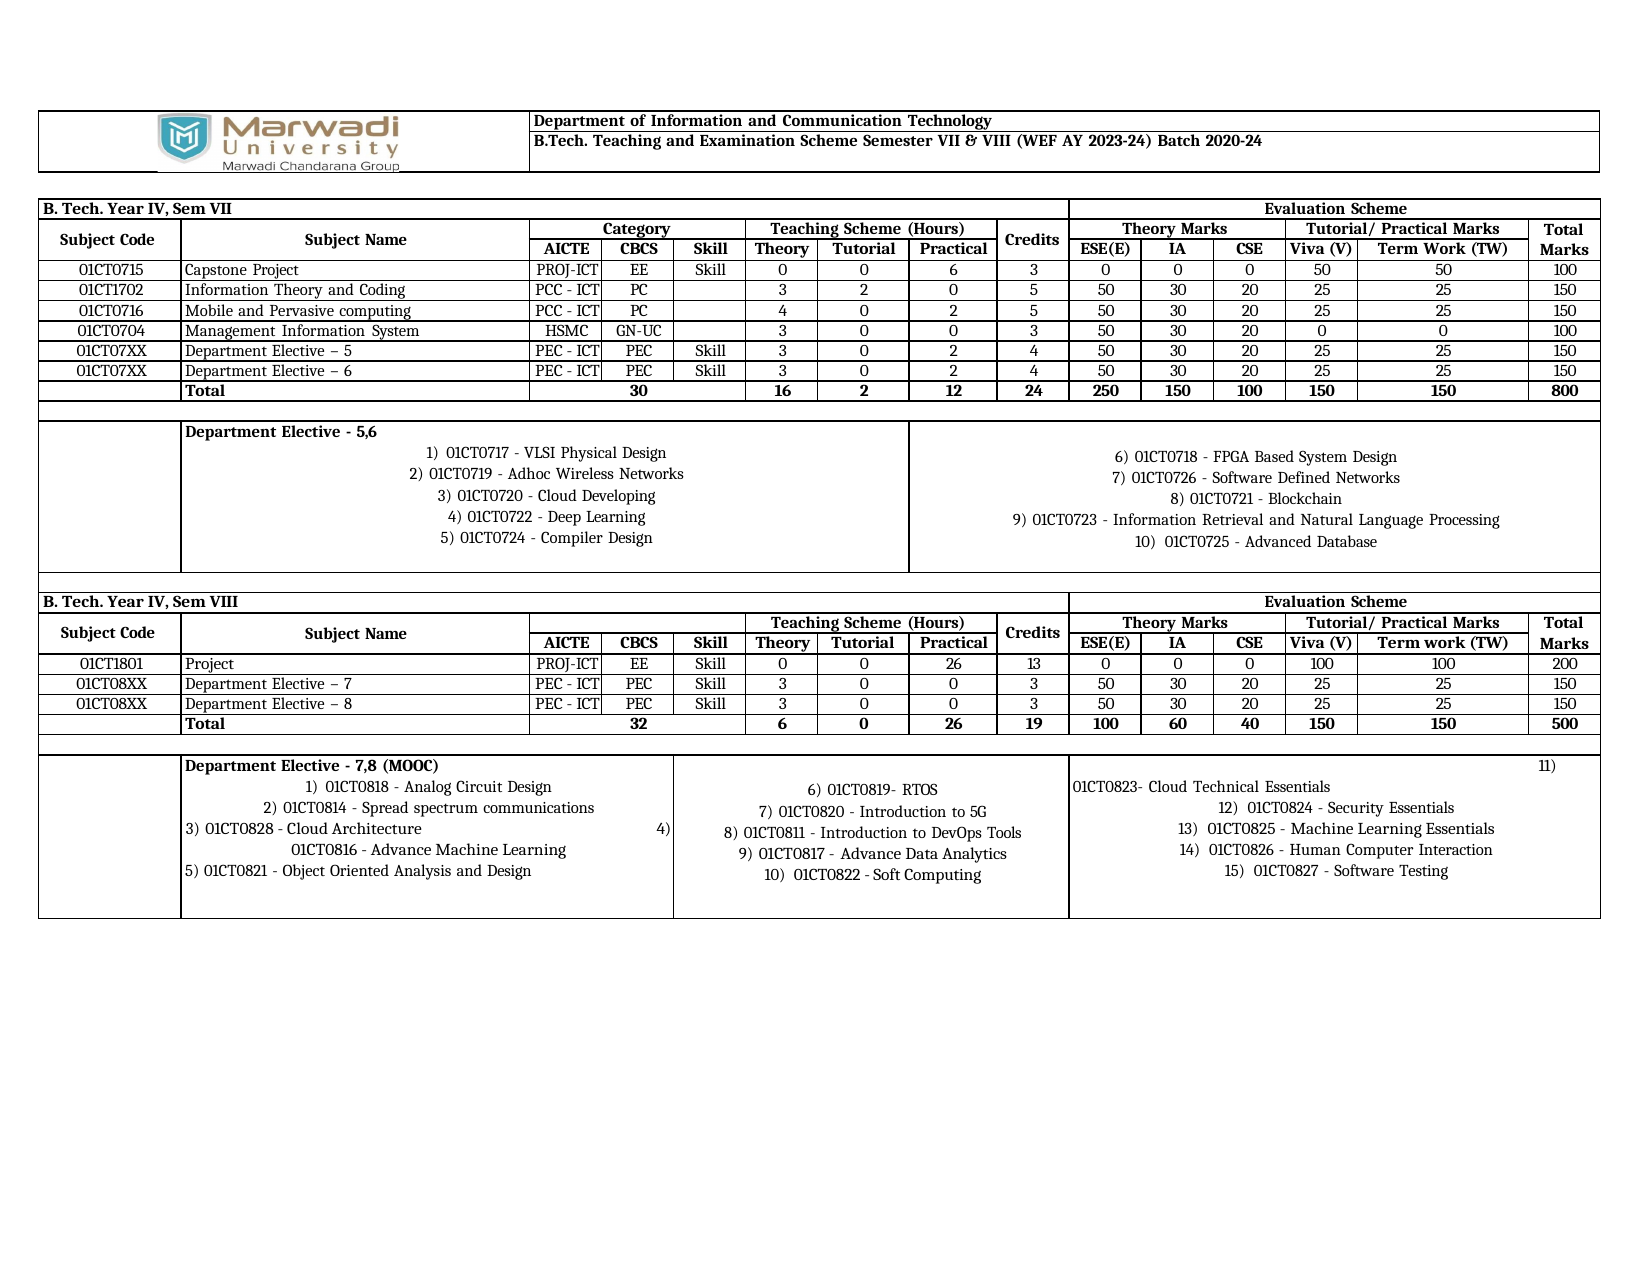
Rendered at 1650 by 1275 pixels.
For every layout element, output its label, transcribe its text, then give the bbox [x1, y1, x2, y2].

table_cell Skill [674, 695, 745, 714]
table_cell 20 [1214, 281, 1285, 300]
table_cell 2 [910, 362, 996, 380]
table_cell 25 [1286, 695, 1357, 714]
table_cell IA [1142, 240, 1213, 259]
table_cell 19 [998, 715, 1068, 734]
table_cell 150 [1529, 342, 1600, 360]
table_cell 24 [998, 382, 1068, 400]
table_cell Department Elective - 7,8 (MOOC) 01CT0818 - Analog Circuit Design 01CT0814 - Spread spectrum communications 01CT0828 - Cloud Architecture 4) 01CT0816 - Advance Machine Learning 5) 01CT0821 - Object Oriented Analysis and Design [182, 756, 673, 917]
table_cell 150 [1529, 301, 1600, 320]
table_cell 150 [1529, 675, 1600, 693]
table_cell [39, 715, 180, 734]
table_cell [39, 382, 180, 400]
table_cell 150 [1358, 715, 1528, 734]
table_cell PEC - ICT [530, 342, 601, 360]
table_cell Viva (V) [1286, 240, 1357, 259]
table_cell [39, 402, 1600, 420]
table_cell 2 [910, 301, 996, 320]
table_cell Management Information System [182, 322, 529, 340]
table_cell Project [182, 655, 529, 673]
table_cell 01CT0716 [39, 301, 180, 320]
table_cell [674, 281, 745, 300]
table_cell 150 [1529, 362, 1600, 380]
table_cell 100 [1070, 715, 1140, 734]
table_cell 0 [910, 322, 996, 340]
table_cell 13 [998, 655, 1068, 673]
table_cell 3 [746, 342, 817, 360]
table_cell 500 [1529, 715, 1600, 734]
table_cell PCC - ICT [530, 301, 601, 320]
table_cell 3 [746, 322, 817, 340]
table_cell 2 [818, 382, 908, 400]
table_cell 100 [1358, 655, 1528, 673]
table_cell 26 [910, 715, 996, 734]
table_cell 0 [910, 281, 996, 300]
table_cell CBCS [602, 240, 673, 259]
table_cell Practical [910, 240, 996, 259]
picture [157, 112, 400, 172]
table_cell Capstone Project [182, 261, 529, 280]
table_cell CSE [1214, 240, 1285, 259]
table_cell 3 [998, 695, 1068, 714]
table_cell Mobile and Pervasive computing [182, 301, 529, 320]
table_cell 0 [818, 261, 908, 280]
table_cell Department Elective – 5 [182, 342, 529, 360]
table_cell 3 [998, 322, 1068, 340]
table_cell 25 [1358, 301, 1528, 320]
table_cell PROJ-ICT [530, 655, 601, 673]
table_cell Department Elective – 8 [182, 695, 529, 714]
table_cell 30 [1142, 342, 1213, 360]
table_cell 20 [1214, 301, 1285, 320]
table_cell Tutorial [818, 634, 908, 653]
table_cell 100 [1214, 382, 1285, 400]
table_cell GN-UC [602, 322, 673, 340]
table_cell 0 [1358, 322, 1528, 340]
table_cell 5 [998, 301, 1068, 320]
table_cell Theory [746, 634, 817, 653]
table_cell Tutorial/ Practical Marks [1286, 220, 1528, 238]
table_cell Total [182, 715, 529, 734]
table_cell 2 [910, 342, 996, 360]
table_cell Evaluation Scheme [1070, 593, 1600, 612]
table_cell PEC [602, 342, 673, 360]
table_cell 0 [1214, 655, 1285, 673]
table_header [400, 112, 529, 171]
table_cell 3 [746, 281, 817, 300]
table_cell 150 [1286, 715, 1357, 734]
table_cell 01CT08XX [39, 695, 180, 714]
table_cell 12 [910, 382, 996, 400]
table_cell 150 [1529, 281, 1600, 300]
table_cell Department of Information and Communication Technology [530, 112, 1599, 131]
table_cell 16 [746, 382, 817, 400]
table_cell 40 [1214, 715, 1285, 734]
table_cell 3 [746, 695, 817, 714]
table_cell Tutorial/ Practical Marks [1286, 614, 1528, 632]
table_cell PEC [602, 695, 673, 714]
table_cell Theory Marks [1070, 614, 1285, 632]
table_cell 20 [1214, 675, 1285, 693]
table_header B. Tech. Year IV, Sem VII [39, 200, 1068, 218]
table_cell 0 [818, 695, 908, 714]
table_cell 20 [1214, 322, 1285, 340]
table_cell 0 [818, 322, 908, 340]
table_cell 25 [1286, 362, 1357, 380]
table_cell 0 [818, 655, 908, 673]
table_cell 01CT0819- RTOS 01CT0820 - Introduction to 5G 01CT0811 - Introduction to DevOps Tools 01CT0817 - Advance Data Analytics 01CT0822 - Soft Computing [674, 756, 1068, 917]
table_cell Information Theory and Coding [182, 281, 529, 300]
table_cell Skill [674, 675, 745, 693]
table_cell CSE [1214, 634, 1285, 653]
table_cell 30 [1142, 322, 1213, 340]
table_cell Subject Code [39, 220, 180, 259]
table_cell 30 [530, 382, 745, 400]
table_cell [39, 756, 180, 917]
table_cell 60 [1142, 715, 1213, 734]
table_cell Skill [674, 240, 745, 259]
table_cell 30 [1142, 301, 1213, 320]
table_cell 150 [1358, 382, 1528, 400]
table_cell EE [602, 655, 673, 673]
table_cell 50 [1286, 261, 1357, 280]
table_cell Subject Code [39, 614, 180, 653]
table_cell B.Tech. Teaching and Examination Scheme Semester VII & VIII (WEF AY 2023-24) Batch 2020-24 [530, 132, 1599, 171]
table_cell 25 [1286, 301, 1357, 320]
table_cell 0 [910, 675, 996, 693]
table_cell 50 [1358, 261, 1528, 280]
table_cell ESE(E) [1070, 634, 1140, 653]
table_header Evaluation Scheme [1070, 200, 1600, 218]
table_cell 2 [818, 281, 908, 300]
table_cell 0 [818, 675, 908, 693]
table_cell PEC [602, 675, 673, 693]
table_cell Practical [910, 634, 996, 653]
table_cell Subject Name [182, 614, 529, 653]
table_cell Teaching Scheme (Hours) [746, 220, 996, 238]
table_cell 5 [998, 281, 1068, 300]
table_cell 01CT0718 - FPGA Based System Design 01CT0726 - Software Defined Networks 01CT0721 - Blockchain 01CT0723 - Information Retrieval and Natural Language Processing 01CT0725 - Advanced Database [910, 422, 1600, 572]
table_cell Total Marks [1529, 220, 1600, 259]
table_cell PEC [602, 362, 673, 380]
table_cell 30 [1142, 675, 1213, 693]
table_cell Skill [674, 655, 745, 673]
table_cell 01CT0704 [39, 322, 180, 340]
table_cell [674, 301, 745, 320]
table_cell 100 [1529, 322, 1600, 340]
table_cell 25 [1358, 281, 1528, 300]
table_cell 01CT1801 [39, 655, 180, 673]
table_cell Term Work (TW) [1358, 240, 1528, 259]
table_cell 3 [998, 261, 1068, 280]
table_cell B. Tech. Year IV, Sem VIII [39, 593, 1068, 612]
table_cell 01CT1702 [39, 281, 180, 300]
table_cell Department Elective - 5,6 01CT0717 - VLSI Physical Design 01CT0719 - Adhoc Wireless Networks 01CT0720 - Cloud Developing 01CT0722 - Deep Learning 01CT0724 - Compiler Design [182, 422, 908, 572]
table_cell 25 [1358, 362, 1528, 380]
table_cell [39, 422, 180, 572]
table_cell AICTE [530, 634, 601, 653]
table_cell 20 [1214, 362, 1285, 380]
table_cell 50 [1070, 695, 1140, 714]
table_cell Credits [998, 614, 1068, 653]
table_cell 50 [1070, 281, 1140, 300]
table_cell 4 [746, 301, 817, 320]
table_cell Category [530, 220, 745, 238]
table_cell 11) 01CT0823- Cloud Technical Essentials 01CT0824 - Security Essentials 01CT0825 - Machine Learning Essentials 01CT0826 - Human Computer Interaction 01CT0827 - Software Testing [1070, 756, 1600, 917]
table_cell 4 [998, 362, 1068, 380]
table_cell PROJ-ICT [530, 261, 601, 280]
table_cell 30 [1142, 362, 1213, 380]
table_cell 50 [1070, 342, 1140, 360]
table_cell 150 [1529, 695, 1600, 714]
table_header [39, 112, 157, 171]
table_cell PEC - ICT [530, 675, 601, 693]
table_cell 0 [910, 695, 996, 714]
table_cell PEC - ICT [530, 695, 601, 714]
table_cell ESE(E) [1070, 240, 1140, 259]
table_cell 3 [746, 362, 817, 380]
table_cell 30 [1142, 281, 1213, 300]
table_cell 0 [1142, 655, 1213, 673]
table_cell 50 [1070, 362, 1140, 380]
table_cell 25 [1358, 342, 1528, 360]
table_cell AICTE [530, 240, 601, 259]
table_cell 0 [818, 301, 908, 320]
table_cell 0 [1070, 261, 1140, 280]
table_cell 0 [1286, 322, 1357, 340]
table_cell 01CT0715 [39, 261, 180, 280]
table_cell Viva (V) [1286, 634, 1357, 653]
table_cell 0 [818, 342, 908, 360]
table_cell 0 [1142, 261, 1213, 280]
table_cell 200 [1529, 655, 1600, 673]
table_cell 4 [998, 342, 1068, 360]
table_cell [530, 614, 745, 632]
table_cell Skill [674, 342, 745, 360]
table_cell Skill [674, 261, 745, 280]
table_cell Teaching Scheme (Hours) [746, 614, 996, 632]
table_cell IA [1142, 634, 1213, 653]
table_cell CBCS [602, 634, 673, 653]
table_cell 0 [818, 362, 908, 380]
table_cell 0 [818, 715, 908, 734]
table_cell 3 [746, 675, 817, 693]
table_cell Theory [746, 240, 817, 259]
table_cell 32 [530, 715, 745, 734]
table_cell 01CT07XX [39, 362, 180, 380]
table_cell EE [602, 261, 673, 280]
table_cell Tutorial [818, 240, 908, 259]
table_cell Skill [674, 634, 745, 653]
table_cell HSMC [530, 322, 601, 340]
table_cell 50 [1070, 322, 1140, 340]
table_cell 150 [1286, 382, 1357, 400]
table_cell Subject Name [182, 220, 529, 259]
table_cell 800 [1529, 382, 1600, 400]
table_cell 0 [1214, 261, 1285, 280]
table_cell Credits [998, 220, 1068, 259]
table_cell Total [182, 382, 529, 400]
table_cell 01CT07XX [39, 342, 180, 360]
table_cell PCC - ICT [530, 281, 601, 300]
table_cell 6 [746, 715, 817, 734]
table_cell 6 [910, 261, 996, 280]
table_cell 100 [1286, 655, 1357, 673]
table_cell Department Elective – 6 [182, 362, 529, 380]
table_cell 150 [1142, 382, 1213, 400]
table_cell Skill [674, 362, 745, 380]
table_cell [39, 573, 1600, 592]
table_cell Term work (TW) [1358, 634, 1528, 653]
table_cell PC [602, 301, 673, 320]
table_cell 25 [1358, 675, 1528, 693]
table_cell 50 [1070, 301, 1140, 320]
table_cell 0 [746, 655, 817, 673]
table_cell PC [602, 281, 673, 300]
table_cell 25 [1286, 281, 1357, 300]
table_cell 30 [1142, 695, 1213, 714]
table_cell [39, 735, 1600, 754]
table_cell 0 [746, 261, 817, 280]
table_cell 01CT08XX [39, 675, 180, 693]
table_cell Total Marks [1529, 614, 1600, 653]
table_cell PEC - ICT [530, 362, 601, 380]
table_cell 25 [1286, 675, 1357, 693]
table_cell 0 [1070, 655, 1140, 673]
table_cell [674, 322, 745, 340]
table_cell 25 [1358, 695, 1528, 714]
table_cell 20 [1214, 342, 1285, 360]
table_cell Department Elective – 7 [182, 675, 529, 693]
table_cell 3 [998, 675, 1068, 693]
table_cell Theory Marks [1070, 220, 1285, 238]
table_cell 20 [1214, 695, 1285, 714]
table_cell 25 [1286, 342, 1357, 360]
table_cell 250 [1070, 382, 1140, 400]
table_cell 26 [910, 655, 996, 673]
table_cell 100 [1529, 261, 1600, 280]
table_cell 50 [1070, 675, 1140, 693]
